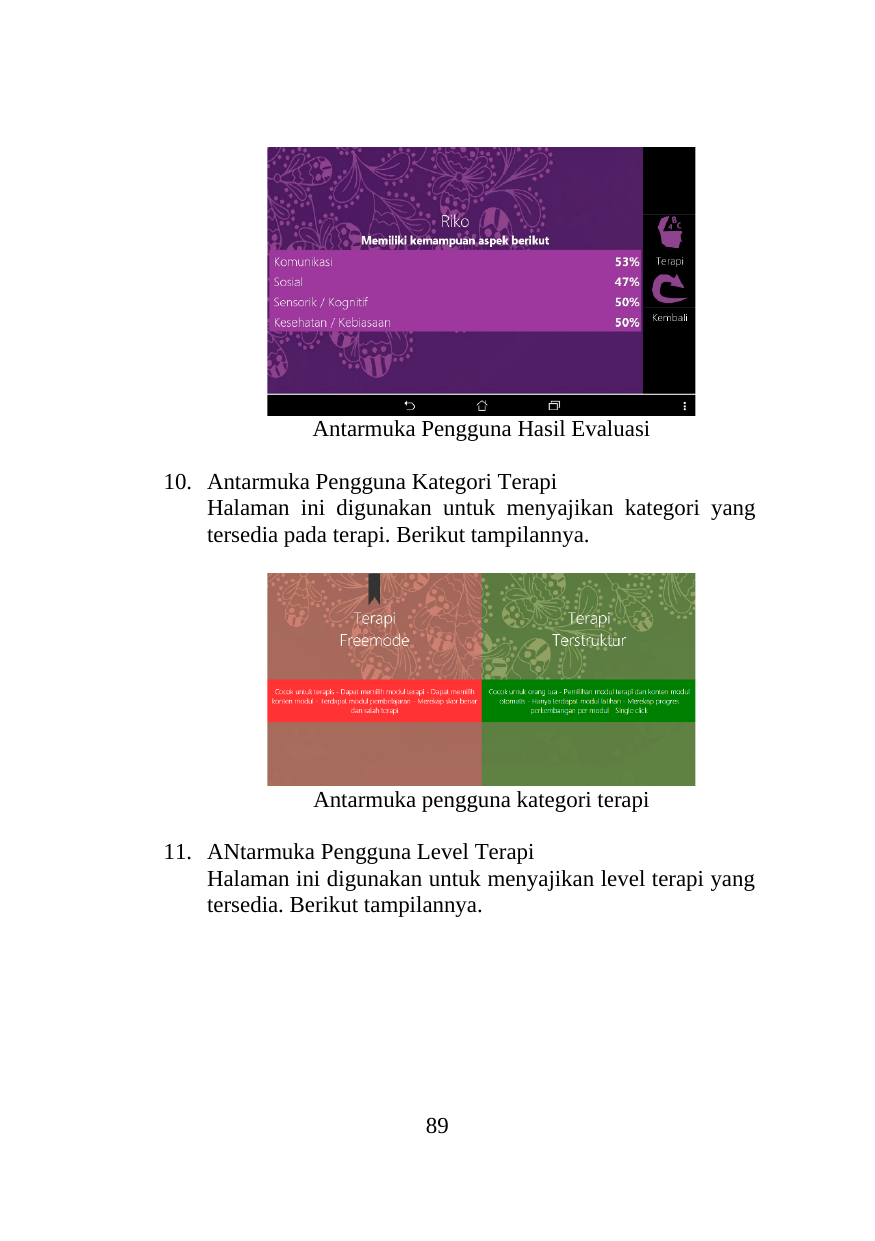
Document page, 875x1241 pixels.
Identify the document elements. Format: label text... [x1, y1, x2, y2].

list Antarmuka Pengguna Kategori Terapi [192, 468, 756, 494]
list Halaman ini digunakan untuk menyajikan level terapi yang tersedia. Berikut tampilannya. [207, 865, 756, 917]
list Antarmuka pengguna kategori terapi [207, 786, 756, 812]
picture [267, 573, 696, 786]
picture [267, 147, 696, 416]
list ANtarmuka Pengguna Level Terapi [192, 838, 756, 865]
list Halaman ini digunakan untuk menyajikan kategori yang tersedia pada terapi. Berikut tampilannya. [207, 494, 756, 547]
list Antarmuka Pengguna Hasil Evaluasi [207, 415, 756, 442]
